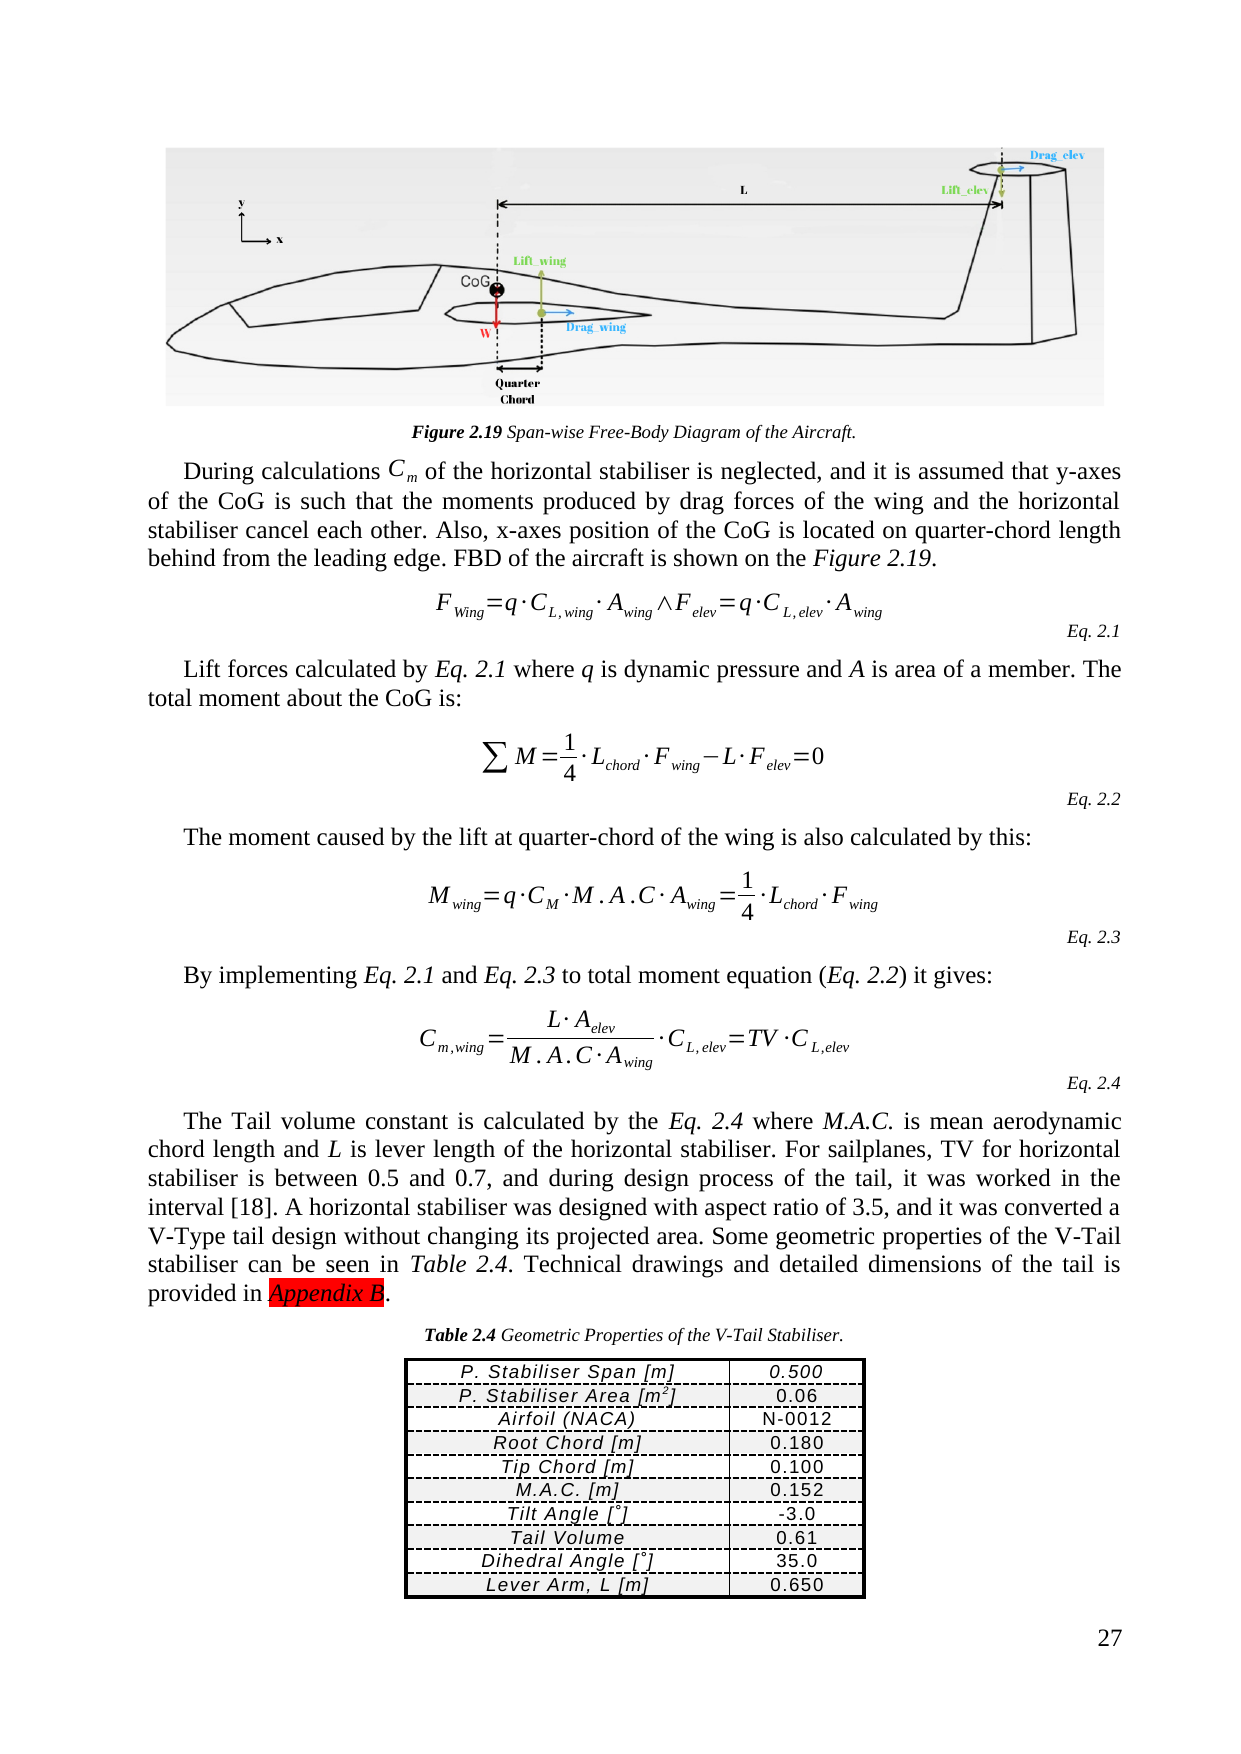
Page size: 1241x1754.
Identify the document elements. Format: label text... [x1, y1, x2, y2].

table_header P. Stabiliser Span [m] [408, 1361, 729, 1382]
table_cell -3.0 [730, 1501, 862, 1524]
table_cell 0.100 [730, 1454, 862, 1477]
text The Tail volume constant is calculated by the Eq. 2.4 where M.A.C. is mean aerodynamic chord length and L is lever length of the horizontal stabiliser. For sailplanes, TV for horizontal stabiliser is between 0.5 and 0.7, and during design process of the tail, it was worked in the interval. A horizontal stabiliser was designed with aspect ratio of 3.5, and it was converted a V-Type tail design without changing its projected area. Some geometric properties of the V-Tail stabiliser can be seen in Table 2.4. Technical drawings and detailed dimensions of the tail is provided in Appendix B. [148, 1106, 1122, 1307]
table_cell Tail Volume [408, 1524, 729, 1548]
table_cell Tilt Angle [˚] [408, 1501, 729, 1524]
table_cell 0.180 [730, 1430, 862, 1453]
text Eq. 2.1 [148, 620, 1122, 642]
table_cell M.A.C. [m] [408, 1477, 729, 1501]
table_cell Airfoil (NACA) [408, 1406, 729, 1430]
text Eq. 2.3 [148, 926, 1122, 947]
text Eq. 2.4 [148, 1072, 1122, 1093]
text Table 2.4 Geometric Properties of the V-Tail Stabiliser. [148, 1324, 1122, 1345]
table_cell 0.61 [730, 1524, 862, 1548]
table_cell 0.152 [730, 1477, 862, 1501]
table_cell Lever Arm, L [m] [408, 1572, 729, 1595]
table_cell 0.650 [730, 1572, 862, 1595]
table_cell 0.06 [730, 1383, 862, 1406]
table_cell Root Chord [m] [408, 1430, 729, 1453]
table_cell 35.0 [730, 1548, 862, 1572]
picture [165, 147, 1105, 409]
table_cell P. Stabiliser Area [m2] [408, 1383, 729, 1406]
table_cell Tip Chord [m] [408, 1454, 729, 1477]
table_cell N-0012 [730, 1406, 862, 1430]
text Lift forces calculated by Eq. 2.1 where q is dynamic pressure and A is area of a member. The total moment about the CoG is: [148, 654, 1122, 712]
text Eq. 2.2 [148, 787, 1122, 809]
table_header 0.500 [730, 1361, 862, 1382]
text The moment caused by the lift at quarter-chord of the wing is also calculated by this: [148, 822, 1122, 850]
text By implementing Eq. 2.1 and Eq. 2.3 to total moment equation (Eq. 2.2) it gives: [148, 960, 1122, 989]
table_cell Dihedral Angle [˚] [408, 1548, 729, 1572]
